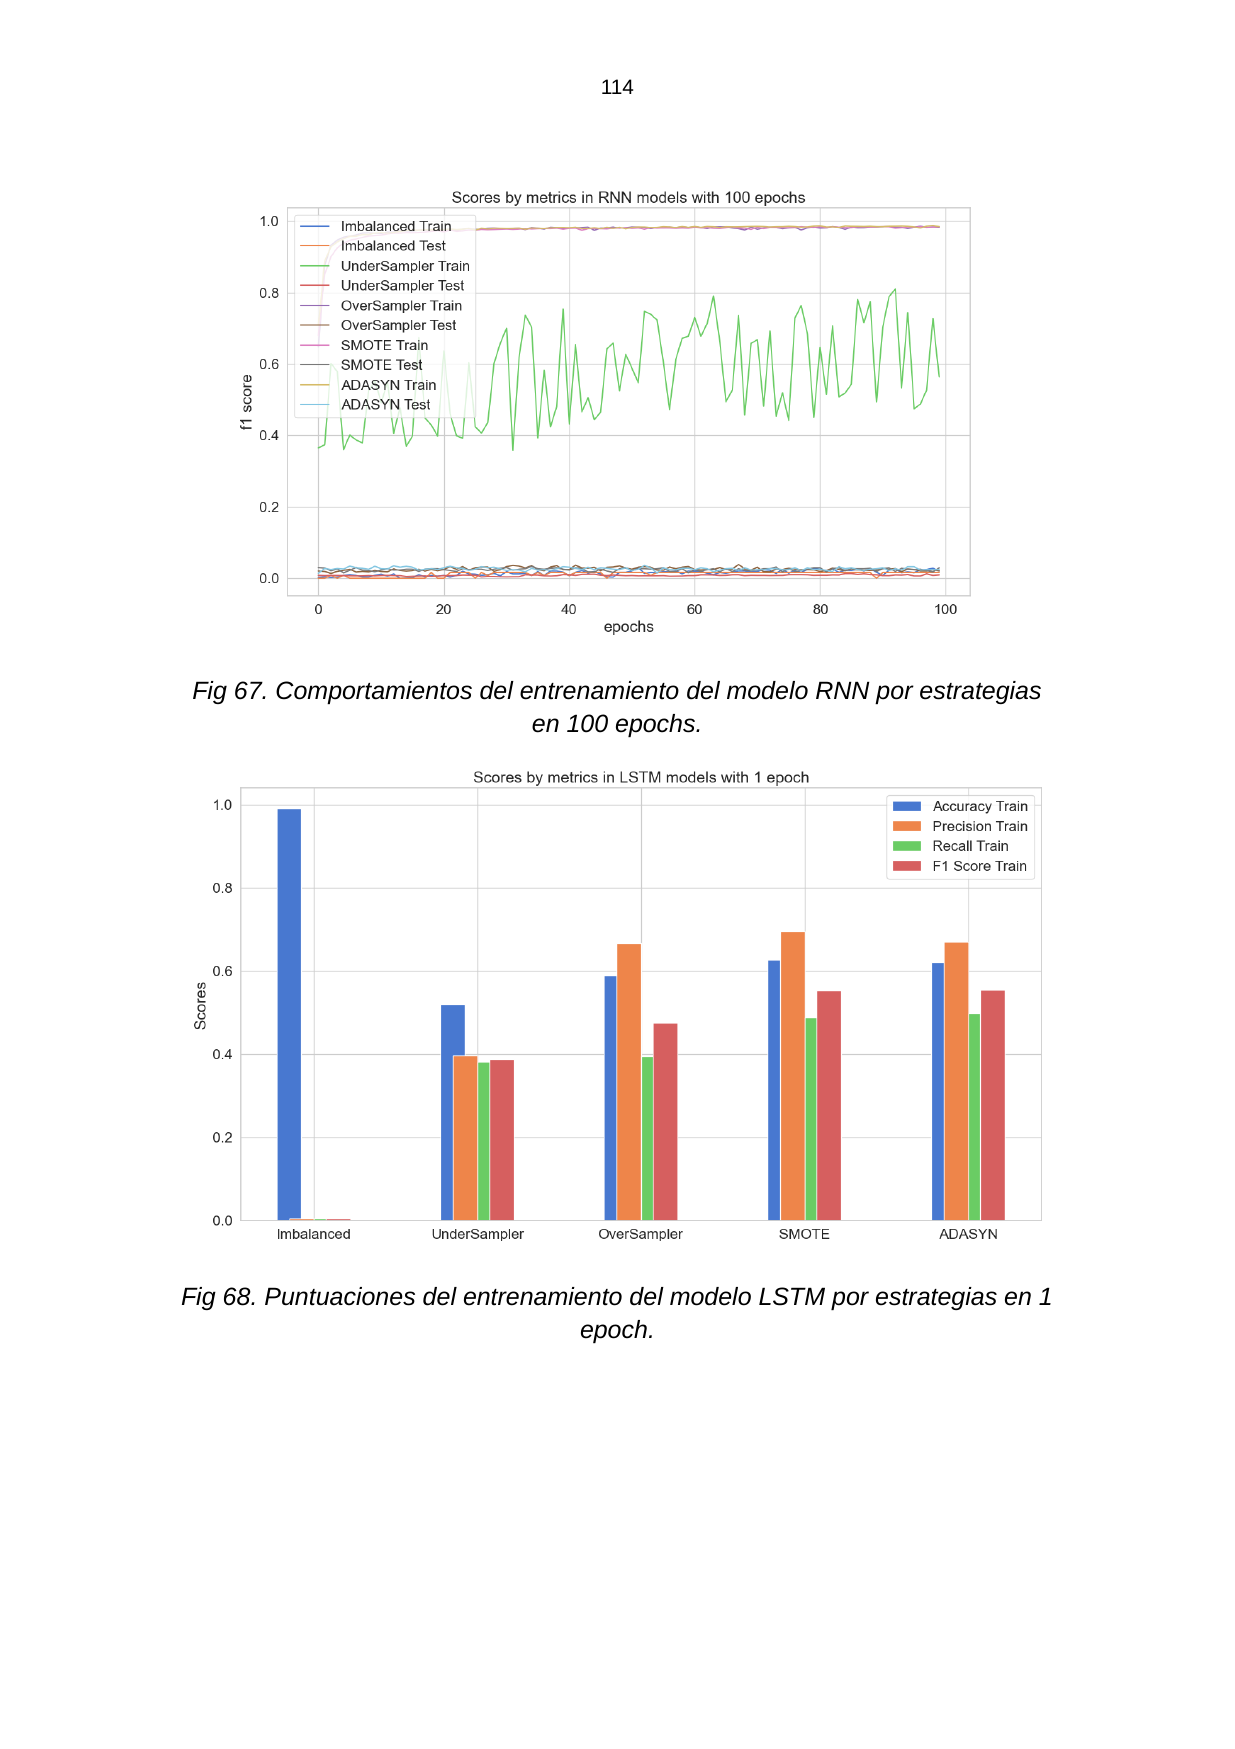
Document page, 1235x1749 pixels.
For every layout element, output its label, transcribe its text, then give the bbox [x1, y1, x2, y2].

picture [177, 147, 1058, 651]
text Fig 68. Puntuaciones del entrenamiento del modelo LSTM por estrategias en 1 epoch. [177, 1282, 1057, 1344]
text Fig 67. Comportamientos del entrenamiento del modelo RNN por estrategias en 100 epochs. [177, 676, 1057, 738]
picture [177, 754, 1058, 1258]
